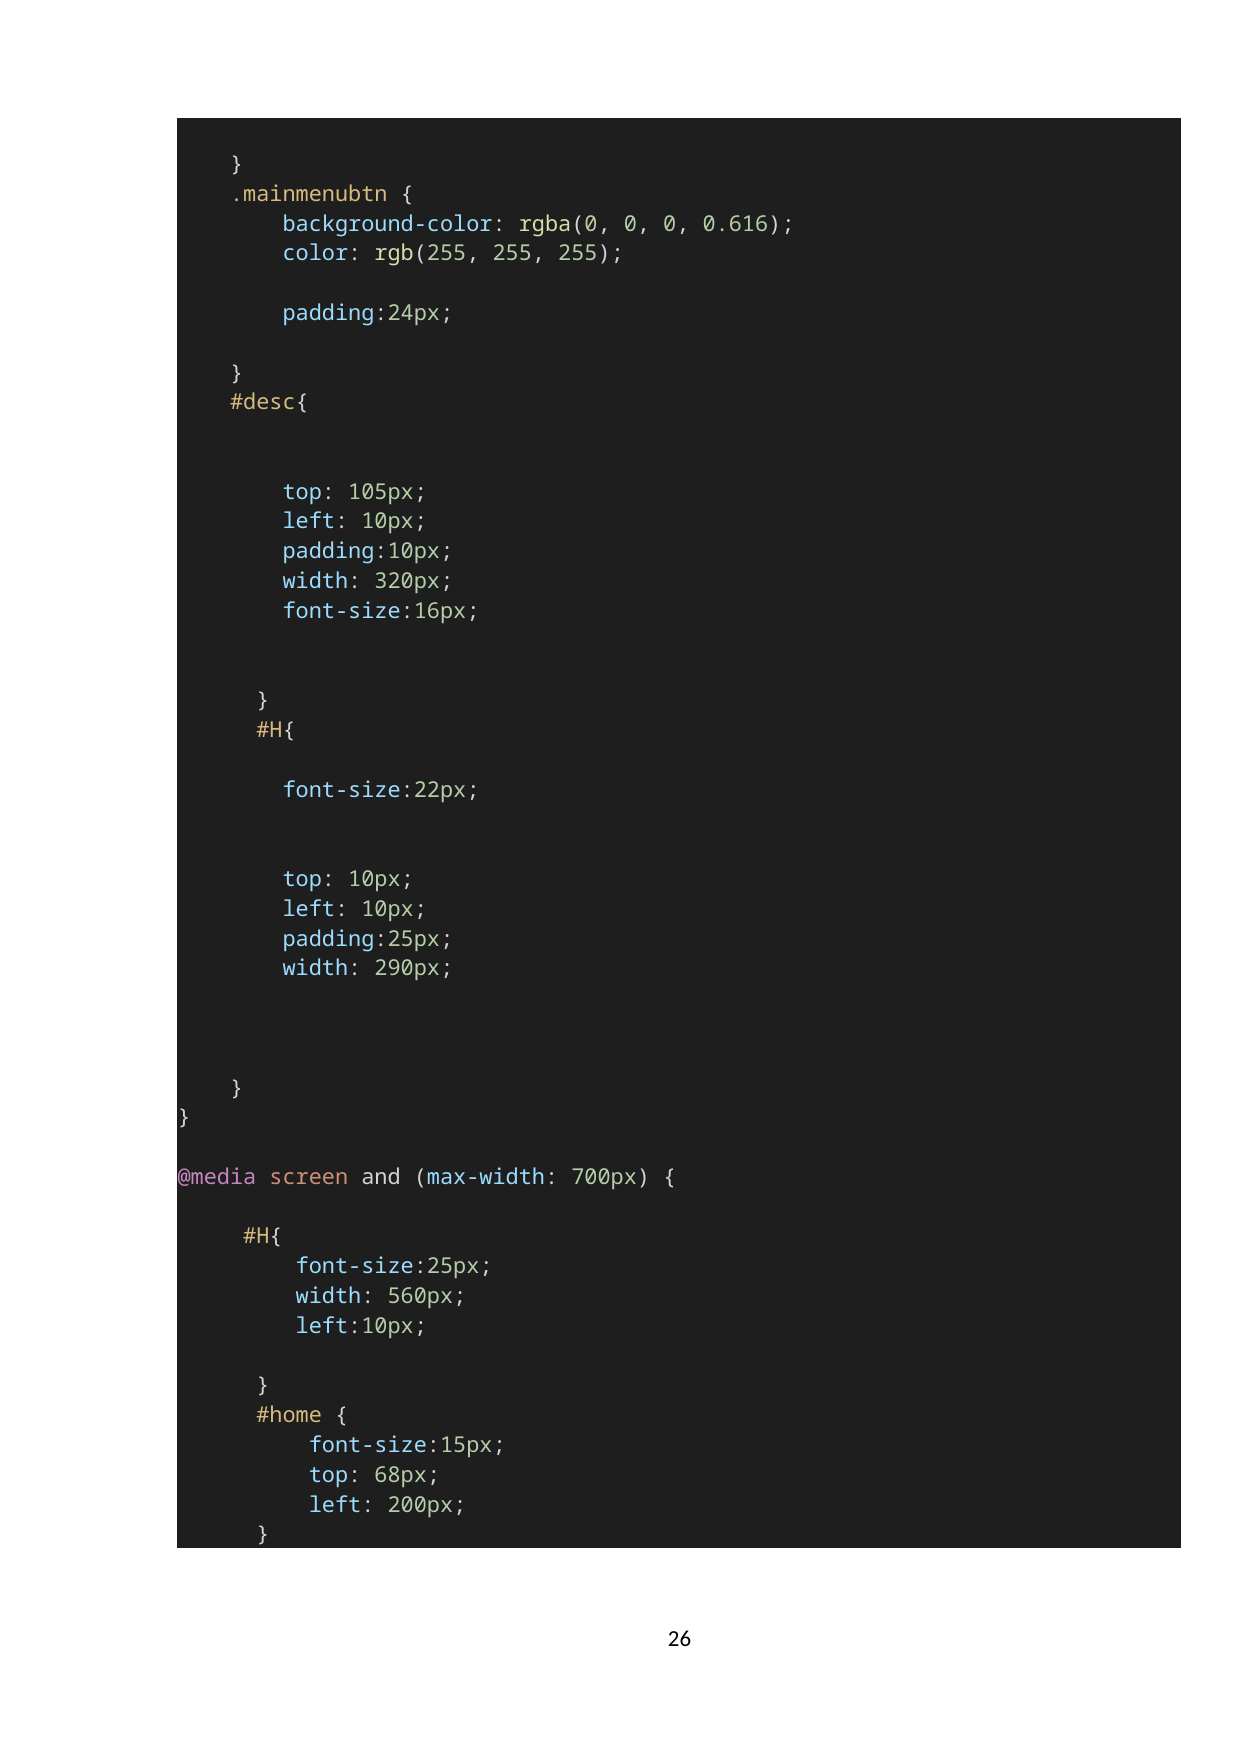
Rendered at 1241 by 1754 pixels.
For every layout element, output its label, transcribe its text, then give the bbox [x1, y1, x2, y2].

text #home { [177, 1399, 1181, 1429]
text left: 10px; [177, 893, 1181, 922]
text width: 290px; [177, 952, 1181, 982]
text color: rgb(255, 255, 255); [177, 237, 1181, 267]
text } [177, 1369, 1181, 1399]
text font-size:15px; [177, 1429, 1181, 1459]
text top: 68px; [177, 1459, 1181, 1488]
text padding:24px; [177, 297, 1181, 327]
text width: 560px; [177, 1280, 1181, 1310]
text } [177, 684, 1181, 714]
text #H{ [177, 714, 1181, 744]
text left:10px; [177, 1310, 1181, 1339]
text } [177, 1071, 1181, 1101]
text left: 200px; [177, 1488, 1181, 1518]
text top: 105px; [177, 476, 1181, 505]
text #H{ [177, 1220, 1181, 1250]
text padding:25px; [177, 922, 1181, 952]
text font-size:22px; [177, 773, 1181, 803]
text padding:10px; [177, 535, 1181, 565]
text background-color: rgba(0, 0, 0, 0.616); [177, 207, 1181, 237]
text @media screen and (max-width: 700px) { [177, 1161, 1181, 1191]
text font-size:16px; [177, 595, 1181, 624]
text } [177, 1518, 1181, 1548]
text } [177, 1101, 1181, 1131]
text top: 10px; [177, 863, 1181, 893]
text } [177, 356, 1181, 386]
text width: 320px; [177, 565, 1181, 595]
text } [177, 148, 1181, 178]
text left: 10px; [177, 505, 1181, 535]
text .mainmenubtn { [177, 178, 1181, 207]
text font-size:25px; [177, 1250, 1181, 1280]
text #desc{ [177, 386, 1181, 416]
